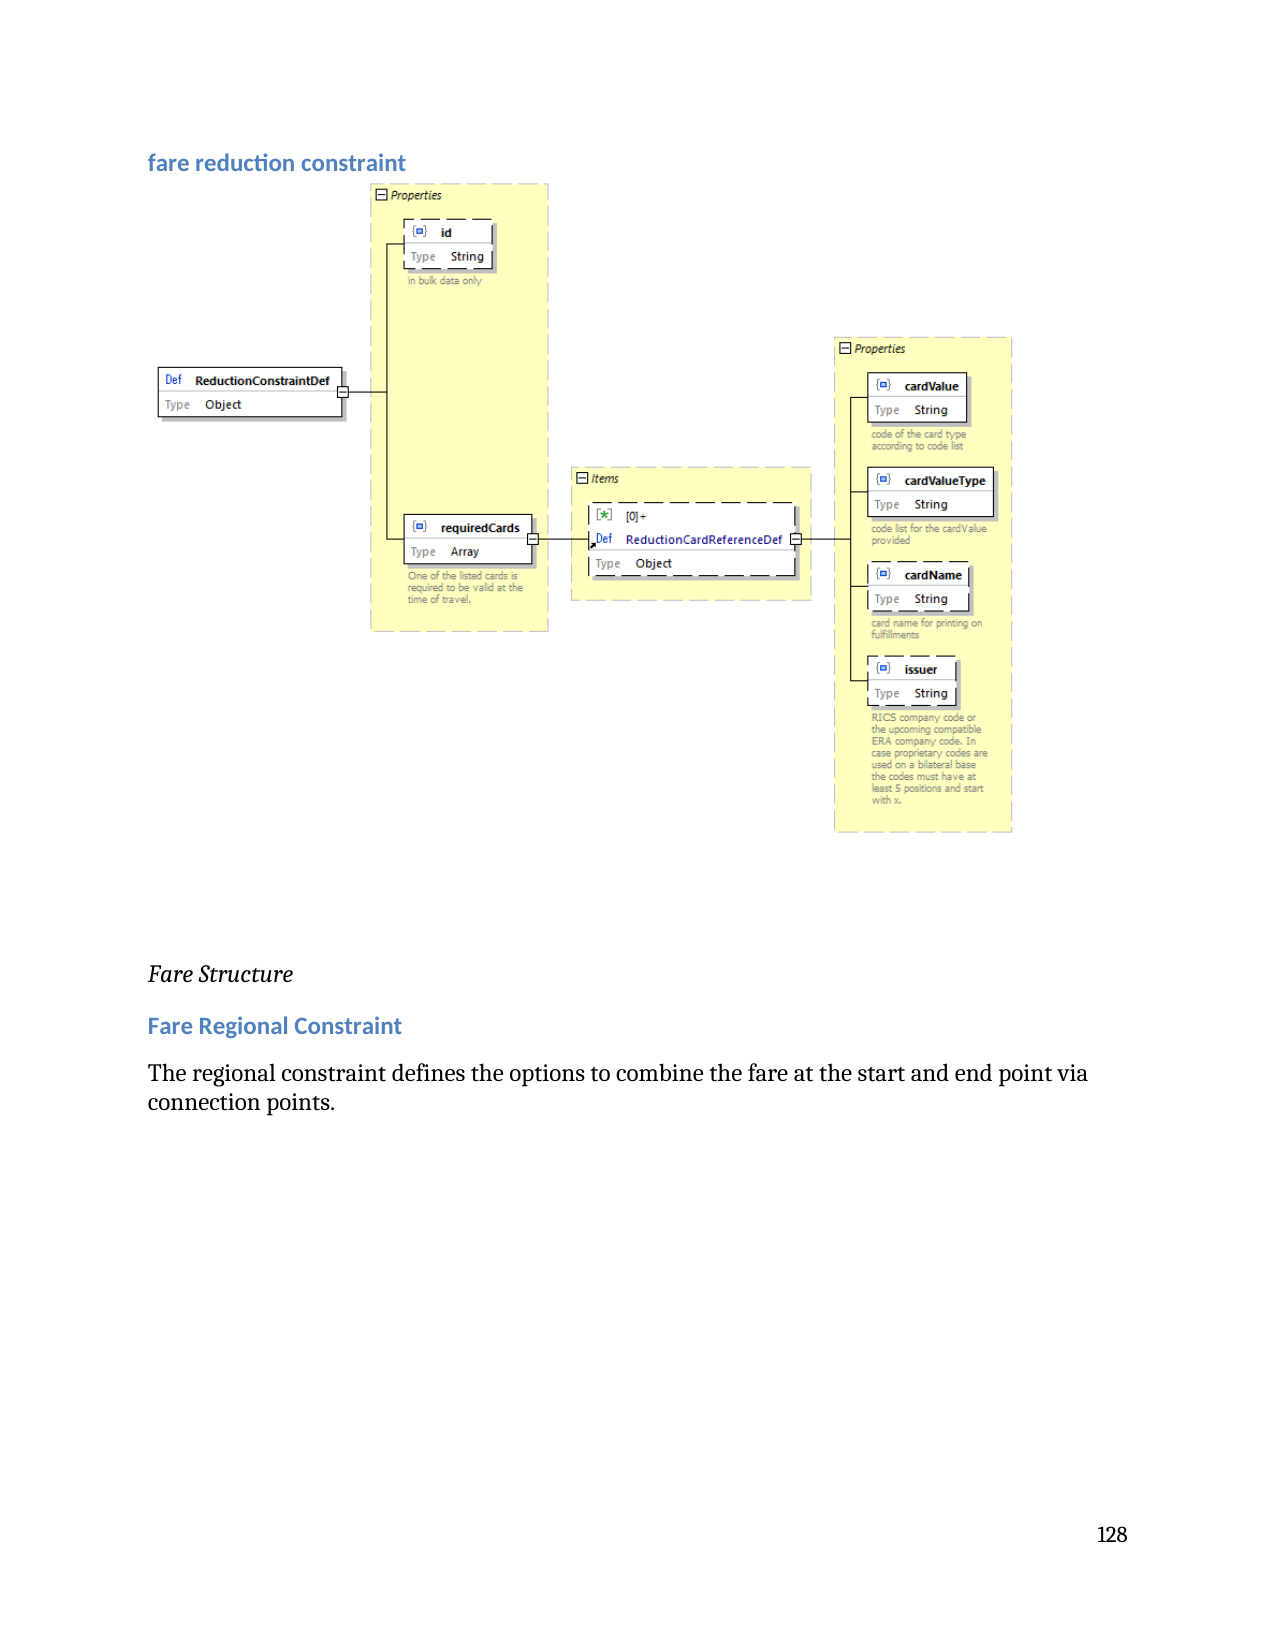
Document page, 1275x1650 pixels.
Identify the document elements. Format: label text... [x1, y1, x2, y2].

subtitle fare reduction constraint [148, 148, 1127, 178]
picture [147, 178, 1023, 940]
text The regional constraint defines the options to combine the fare at the start and end point via connection points. [148, 1059, 1127, 1117]
subtitle Fare Regional Constraint [148, 1010, 1127, 1040]
text Fare Structure [148, 960, 1127, 989]
